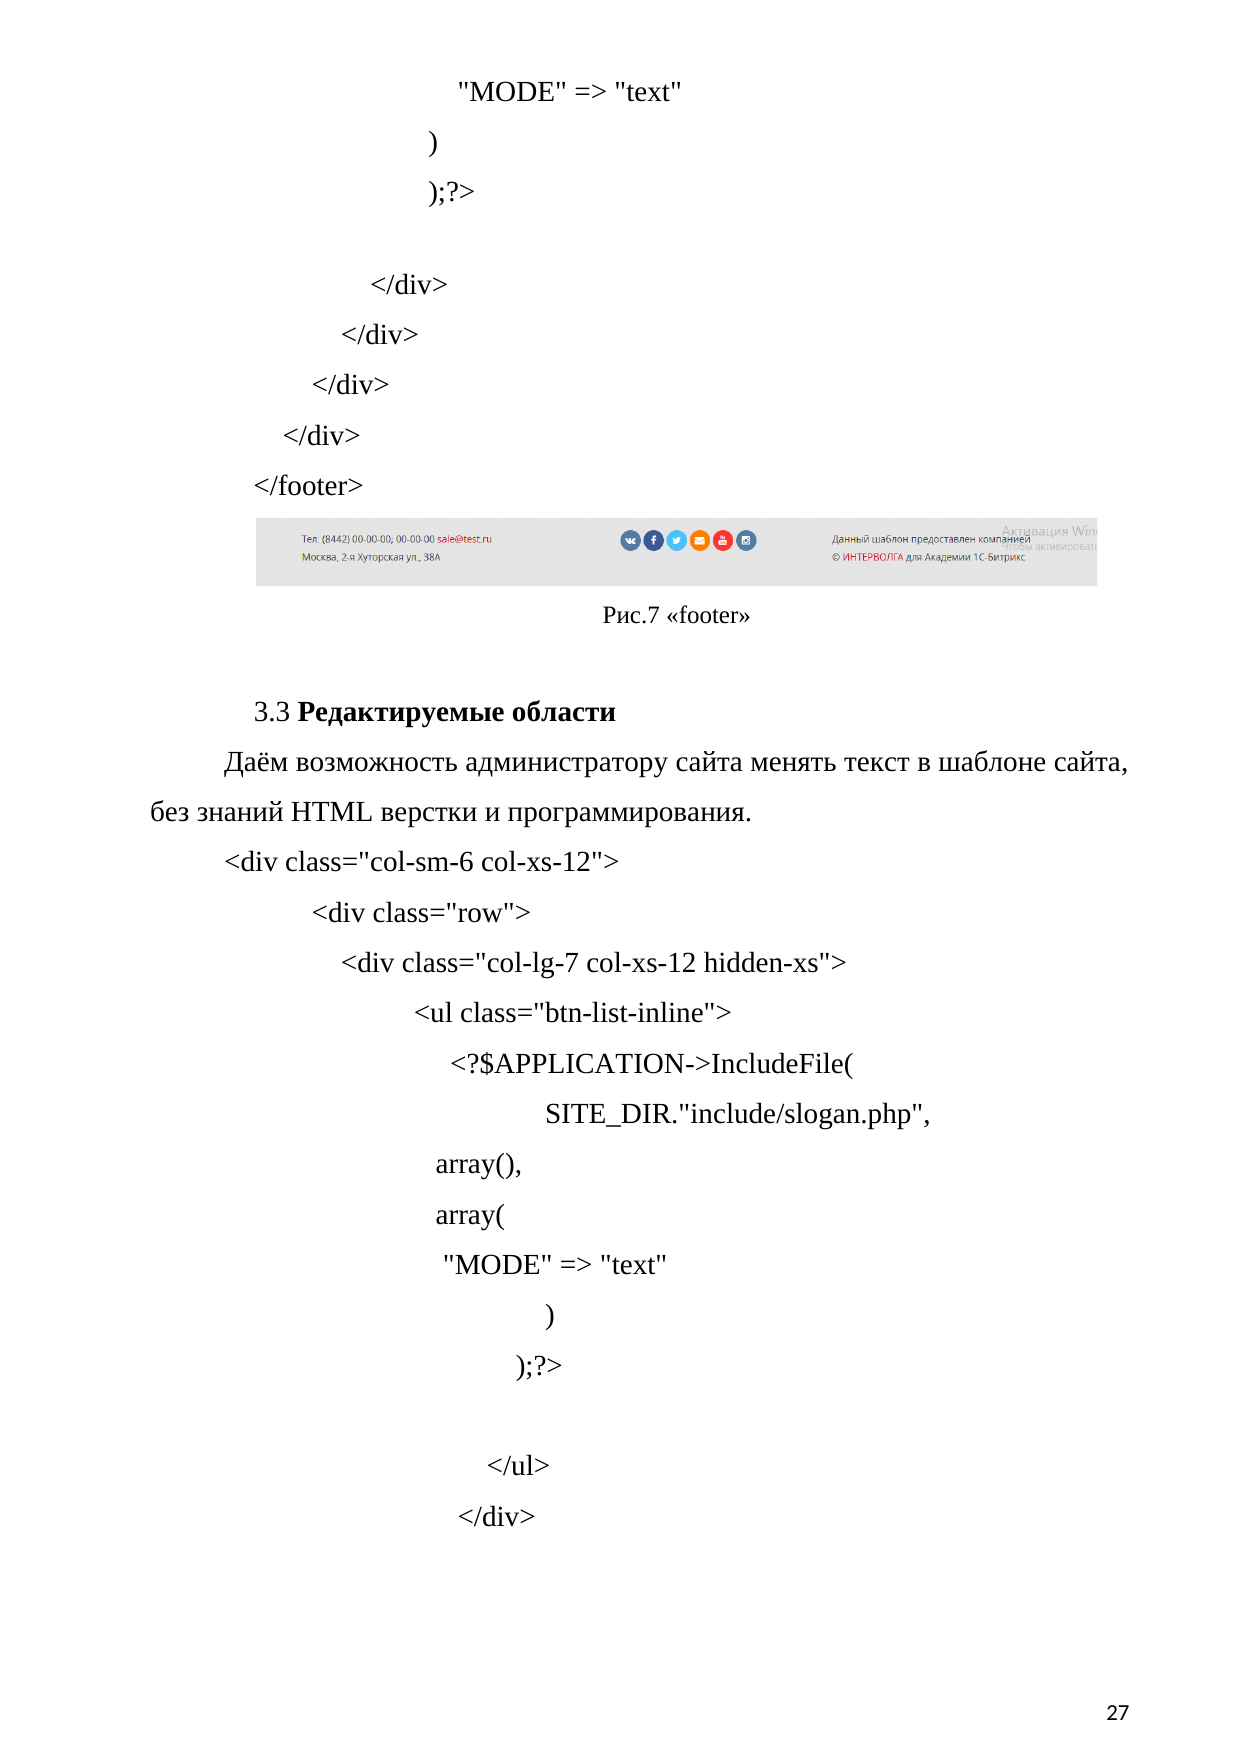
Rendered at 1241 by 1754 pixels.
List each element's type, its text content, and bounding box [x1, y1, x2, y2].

text </div> [150, 267, 1129, 300]
text </div> [150, 367, 1129, 401]
text <div class="row"> [150, 895, 1129, 928]
text </div> [150, 317, 1129, 351]
text </footer> [150, 468, 1129, 502]
text array(), [150, 1146, 1129, 1180]
text </div> [150, 1499, 1129, 1532]
text Даём возможность администратору сайта менять текст в шаблоне сайта, без знаний HTML верстки и программирования. [150, 744, 1129, 828]
text <div class="col-lg-7 col-xs-12 hidden-xs"> [150, 945, 1129, 979]
text Рис.7 «footer» [150, 600, 1129, 629]
text 3.3 Редактируемые области [253, 694, 1129, 727]
text </ul> [150, 1448, 1129, 1482]
text SITE_DIR."include/slogan.php", [150, 1096, 1129, 1130]
text array( [150, 1197, 1129, 1230]
text ) [150, 1297, 1129, 1331]
text <?$APPLICATION->IncludeFile( [150, 1046, 1129, 1079]
text <ul class="btn-list-inline"> [150, 996, 1129, 1029]
text );?> [150, 1348, 1129, 1381]
text "MODE" => "text" [150, 74, 1129, 107]
text <div class="col-sm-6 col-xs-12"> [150, 844, 1129, 878]
text ) [150, 124, 1129, 158]
picture [255, 518, 1098, 587]
text );?> [150, 174, 1129, 208]
text "MODE" => "text" [150, 1247, 1129, 1281]
text </div> [150, 418, 1129, 451]
